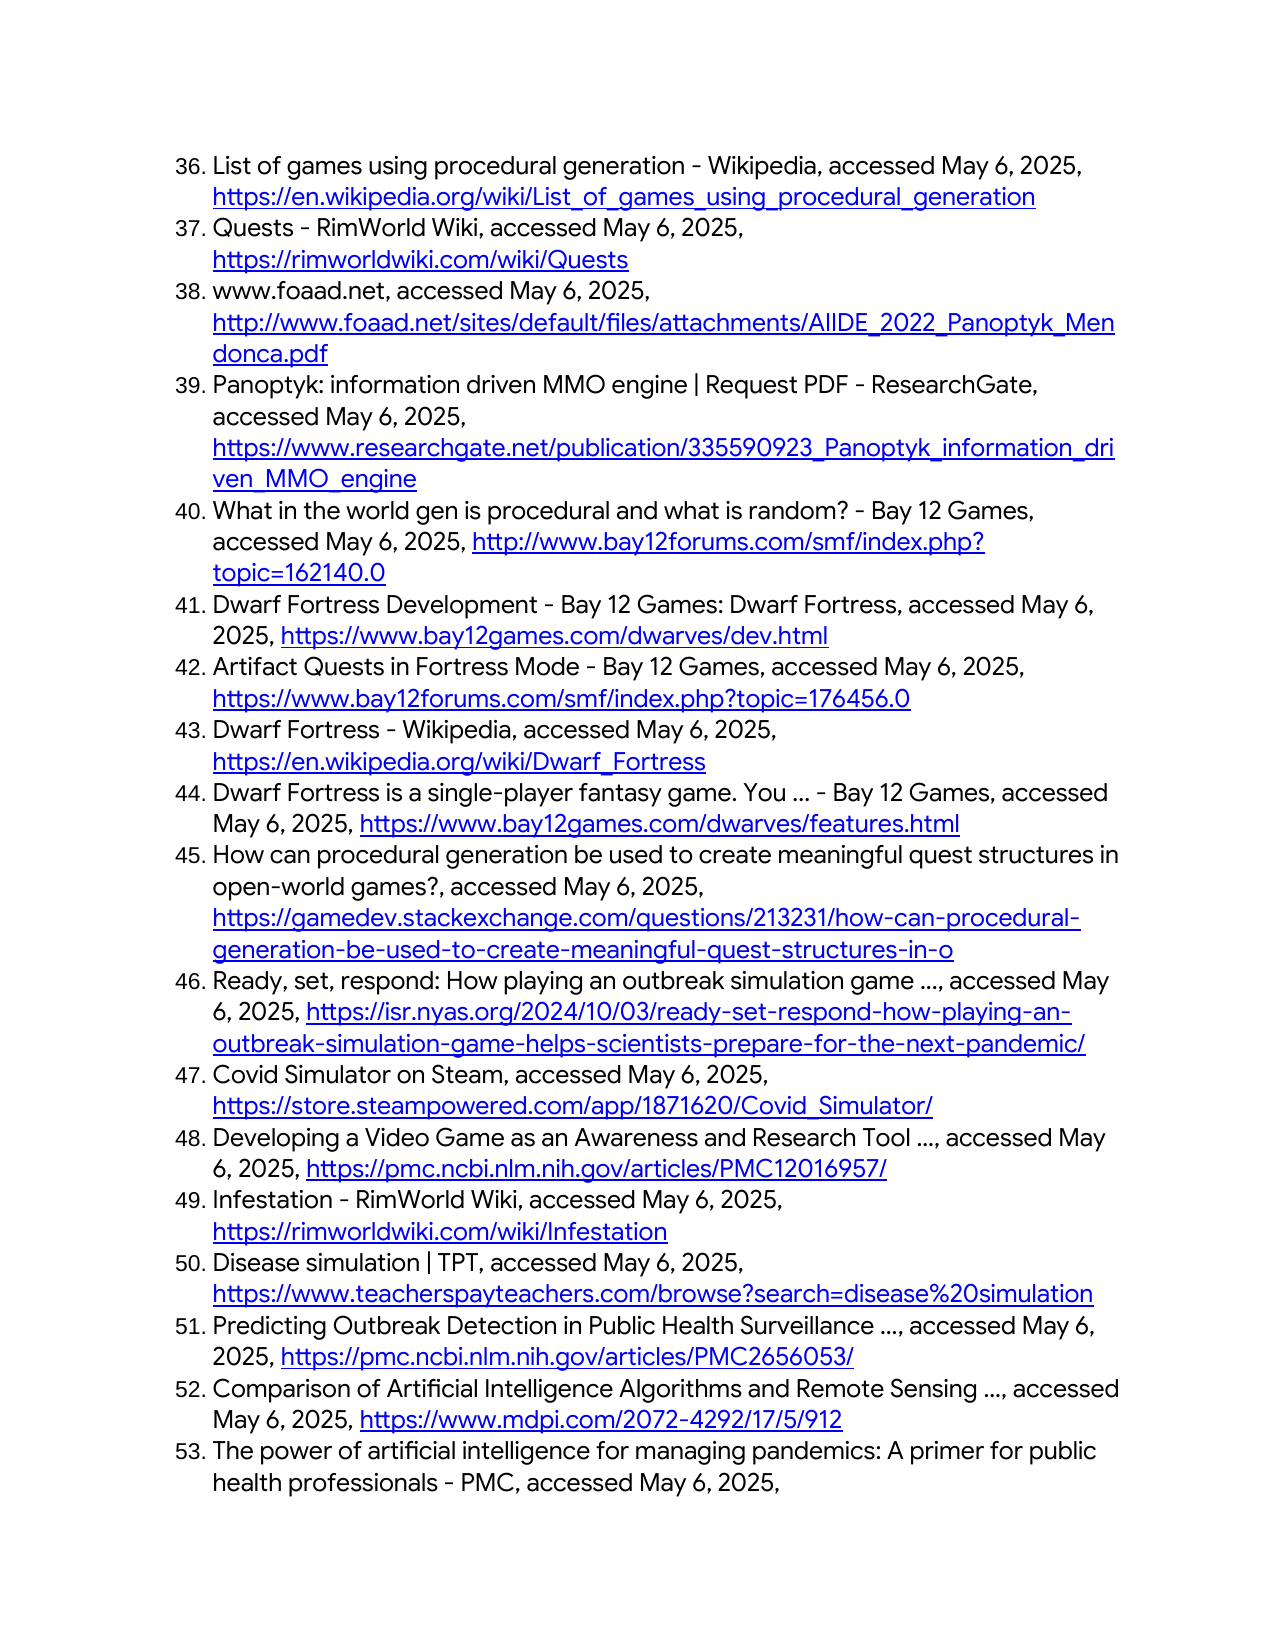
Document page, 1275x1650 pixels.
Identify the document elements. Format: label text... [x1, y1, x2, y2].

list Disease simulation | TPT, accessed May 6, 2025, https://www.teacherspayteachers.com/browse?search=disease%20simulation [175, 1247, 1125, 1310]
list What in the world gen is procedural and what is random? - Bay 12 Games, accessed May 6, 2025, http://www.bay12forums.com/smf/index.php?topic=162140.0 [175, 495, 1125, 589]
list Infestation - RimWorld Wiki, accessed May 6, 2025, https://rimworldwiki.com/wiki/Infestation [175, 1185, 1125, 1247]
list Dwarf Fortress Development - Bay 12 Games: Dwarf Fortress, accessed May 6, 2025, https://www.bay12games.com/dwarves/dev.html [175, 589, 1125, 652]
list List of games using procedural generation - Wikipedia, accessed May 6, 2025, https://en.wikipedia.org/wiki/List_of_games_using_procedural_generation [175, 150, 1125, 213]
list Panoptyk: information driven MMO engine | Request PDF - ResearchGate, accessed May 6, 2025, https://www.researchgate.net/publication/335590923_Panoptyk_information_driven_MMO_engine [175, 369, 1125, 495]
list Ready, set, respond: How playing an outbreak simulation game ..., accessed May 6, 2025, https://isr.nyas.org/2024/10/03/ready-set-respond-how-playing-an-outbreak-simulation-game-helps-scientists-prepare-for-the-next-pandemic/ [175, 965, 1125, 1059]
list Dwarf Fortress is a single-player fantasy game. You ... - Bay 12 Games, accessed May 6, 2025, https://www.bay12games.com/dwarves/features.html [175, 777, 1125, 840]
list Comparison of Artificial Intelligence Algorithms and Remote Sensing ..., accessed May 6, 2025, https://www.mdpi.com/2072-4292/17/5/912 [175, 1373, 1125, 1436]
list Quests - RimWorld Wiki, accessed May 6, 2025, https://rimworldwiki.com/wiki/Quests [175, 213, 1125, 275]
list Artifact Quests in Fortress Mode - Bay 12 Games, accessed May 6, 2025, https://www.bay12forums.com/smf/index.php?topic=176456.0 [175, 652, 1125, 714]
list Developing a Video Game as an Awareness and Research Tool ..., accessed May 6, 2025, https://pmc.ncbi.nlm.nih.gov/articles/PMC12016957/ [175, 1122, 1125, 1185]
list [175, 1436, 1125, 1498]
list Dwarf Fortress - Wikipedia, accessed May 6, 2025, https://en.wikipedia.org/wiki/Dwarf_Fortress [175, 714, 1125, 777]
list Covid Simulator on Steam, accessed May 6, 2025, https://store.steampowered.com/app/1871620/Covid_Simulator/ [175, 1059, 1125, 1122]
list How can procedural generation be used to create meaningful quest structures in open-world games?, accessed May 6, 2025, https://gamedev.stackexchange.com/questions/213231/how-can-procedural-generation-be-used-to-create-meaningful-quest-structures-in-o [175, 840, 1125, 965]
list Predicting Outbreak Detection in Public Health Surveillance ..., accessed May 6, 2025, https://pmc.ncbi.nlm.nih.gov/articles/PMC2656053/ [175, 1310, 1125, 1373]
list www.foaad.net, accessed May 6, 2025, http://www.foaad.net/sites/default/files/attachments/AIIDE_2022_Panoptyk_Mendonca.pdf [175, 275, 1125, 369]
